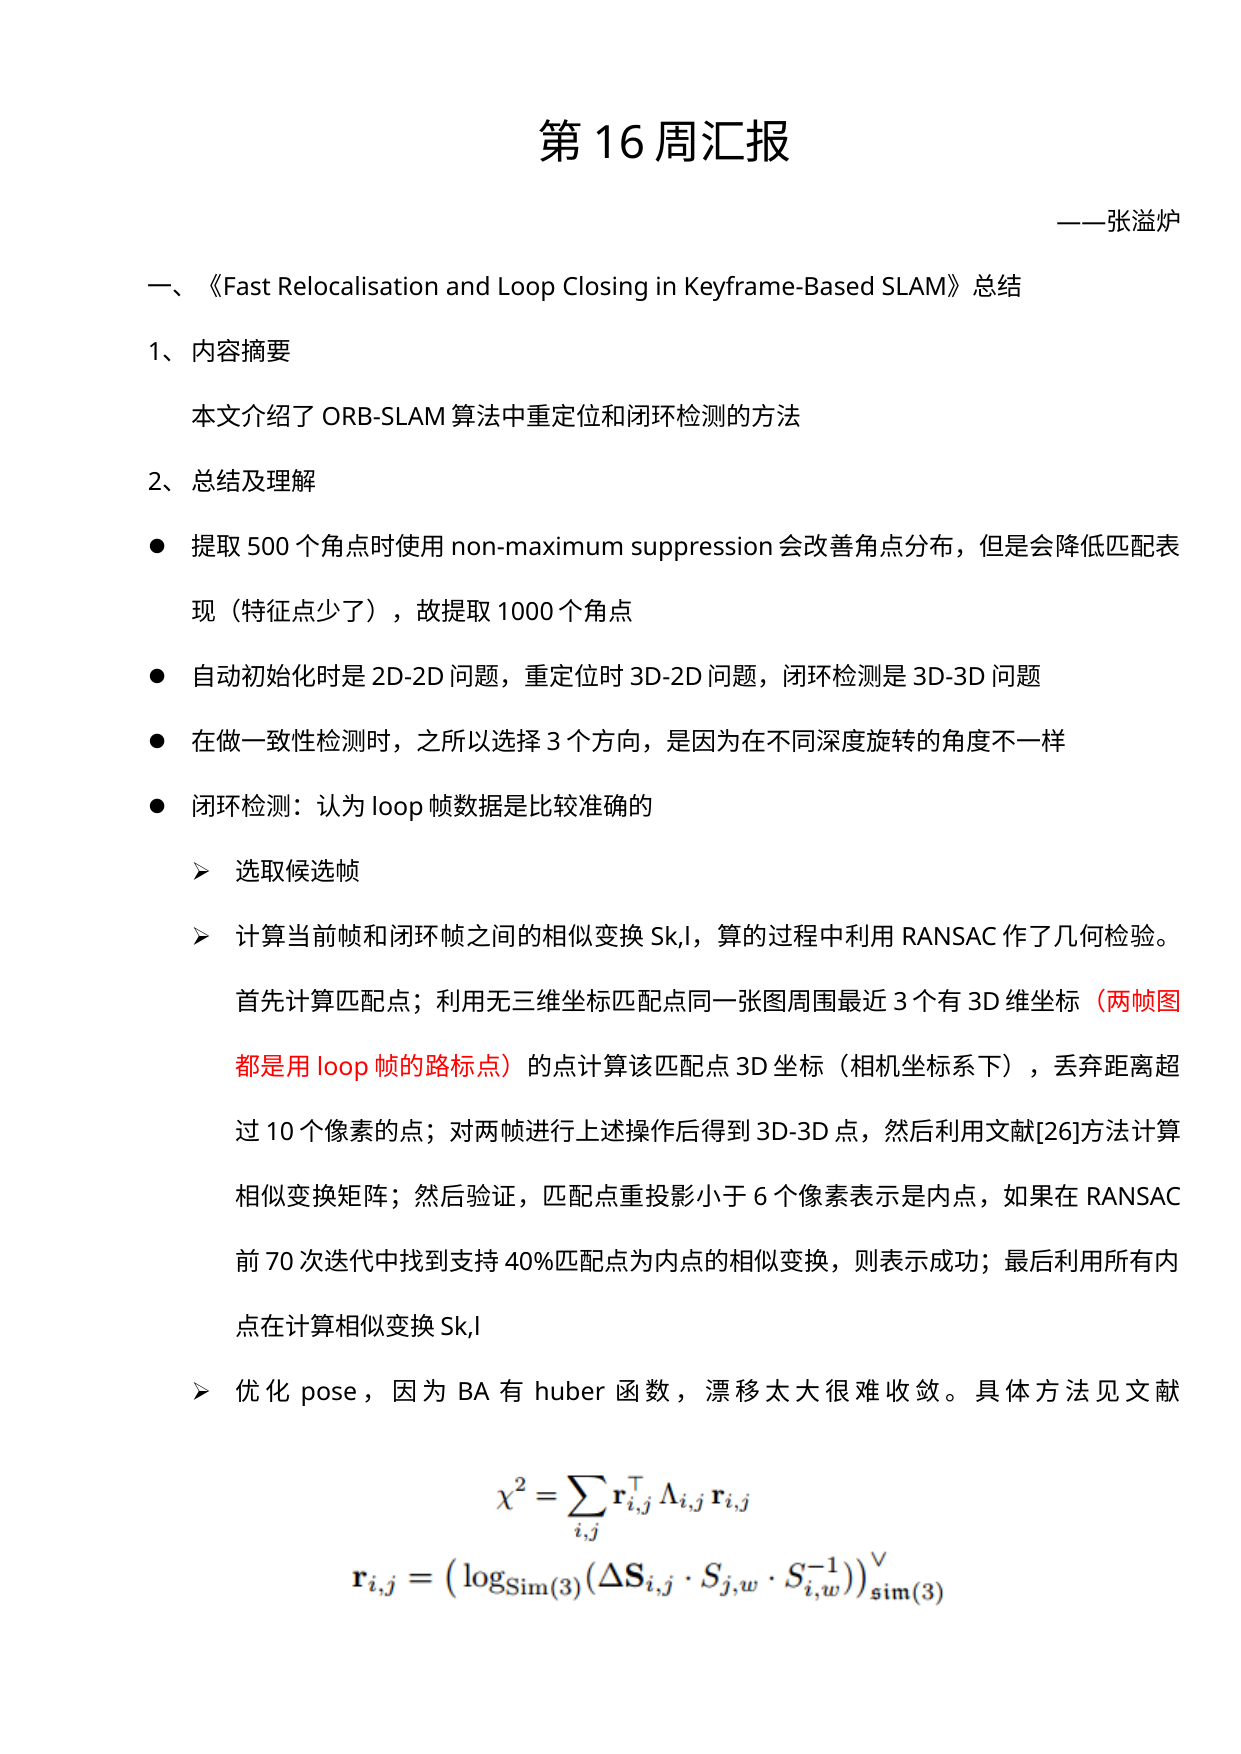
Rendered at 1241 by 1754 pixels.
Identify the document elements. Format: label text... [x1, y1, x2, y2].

text ——张溢炉 [148, 187, 1181, 252]
list 本文介绍了ORB-SLAM算法中重定位和闭环检测的方法 [191, 382, 1181, 447]
text 第16周汇报 [148, 89, 1181, 187]
list 选取候选帧 [191, 837, 1181, 902]
list 内容摘要 [148, 317, 1181, 382]
list 总结及理解 [148, 447, 1181, 512]
list 在做一致性检测时，之所以选择3个方向，是因为在不同深度旋转的角度不一样 [148, 707, 1181, 772]
list 计算当前帧和闭环帧之间的相似变换Sk,l，算的过程中利用RANSAC作了几何检验。首先计算匹配点；利用无三维坐标匹配点同一张图周围最近3个有3D维坐标（两帧图都是用loop帧的路标点）的点计算该匹配点3D坐标（相机坐标系下），丢弃距离超过10个像素的点；对两帧进行上述操作后得到3D-3D点，然后利用文献[26]方法计算相似变换矩阵；然后验证，匹配点重投影小于6个像素表示是内点，如果在RANSAC前70次迭代中找到支持40%匹配点为内点的相似变换，则表示成功；最后利用所有内点在计算相似变换Sk,l [191, 902, 1181, 1357]
picture [334, 1466, 966, 1620]
list 闭环检测：认为loop帧数据是比较准确的 [148, 772, 1181, 837]
list 提取500个角点时使用non-maximum suppression会改善角点分布，但是会降低匹配表现（特征点少了），故提取1000个角点 [148, 512, 1181, 642]
list 自动初始化时是2D-2D问题，重定位时3D-2D问题，闭环检测是3D-3D问题 [148, 642, 1181, 707]
list 《Fast Relocalisation and Loop Closing in Keyframe-Based SLAM》总结 [148, 252, 1181, 317]
